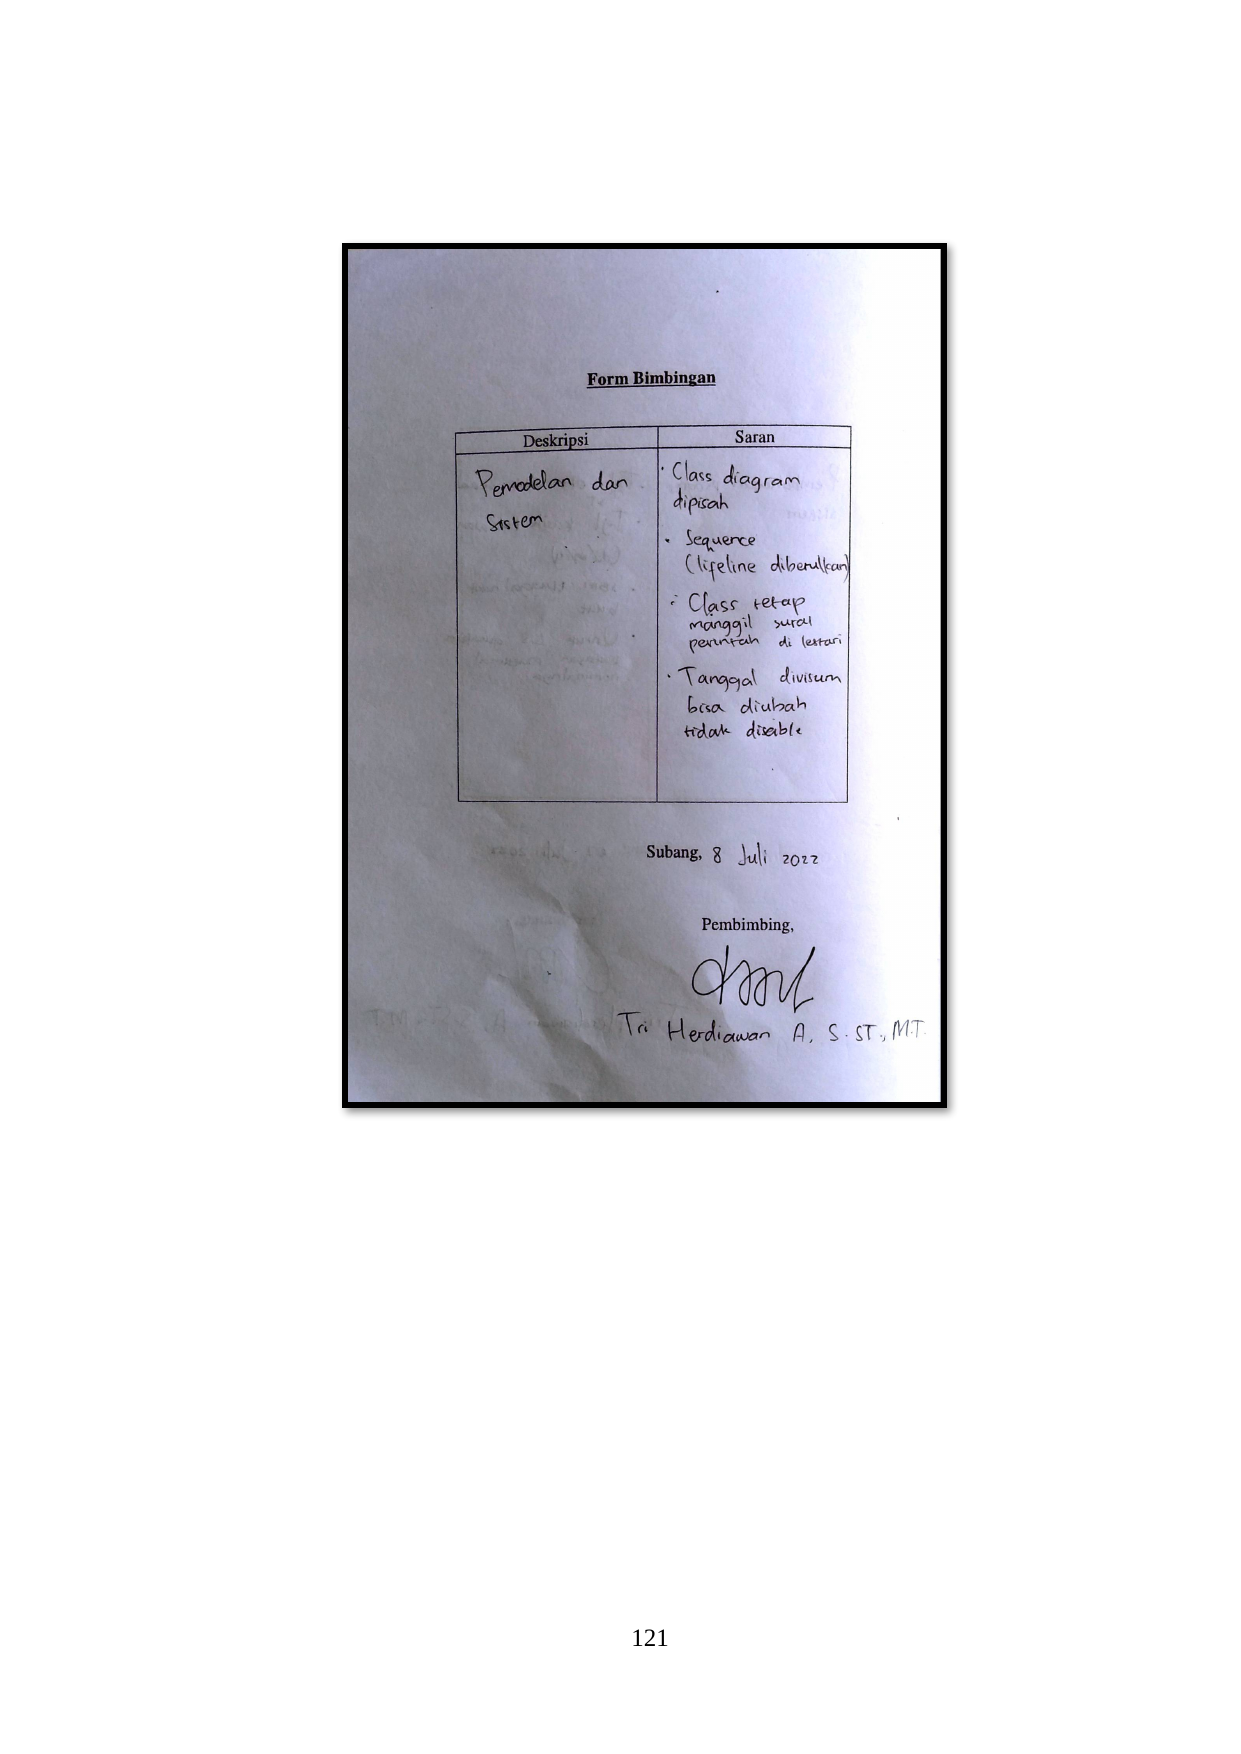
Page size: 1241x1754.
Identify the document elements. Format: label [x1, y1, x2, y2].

picture [348, 249, 941, 1102]
